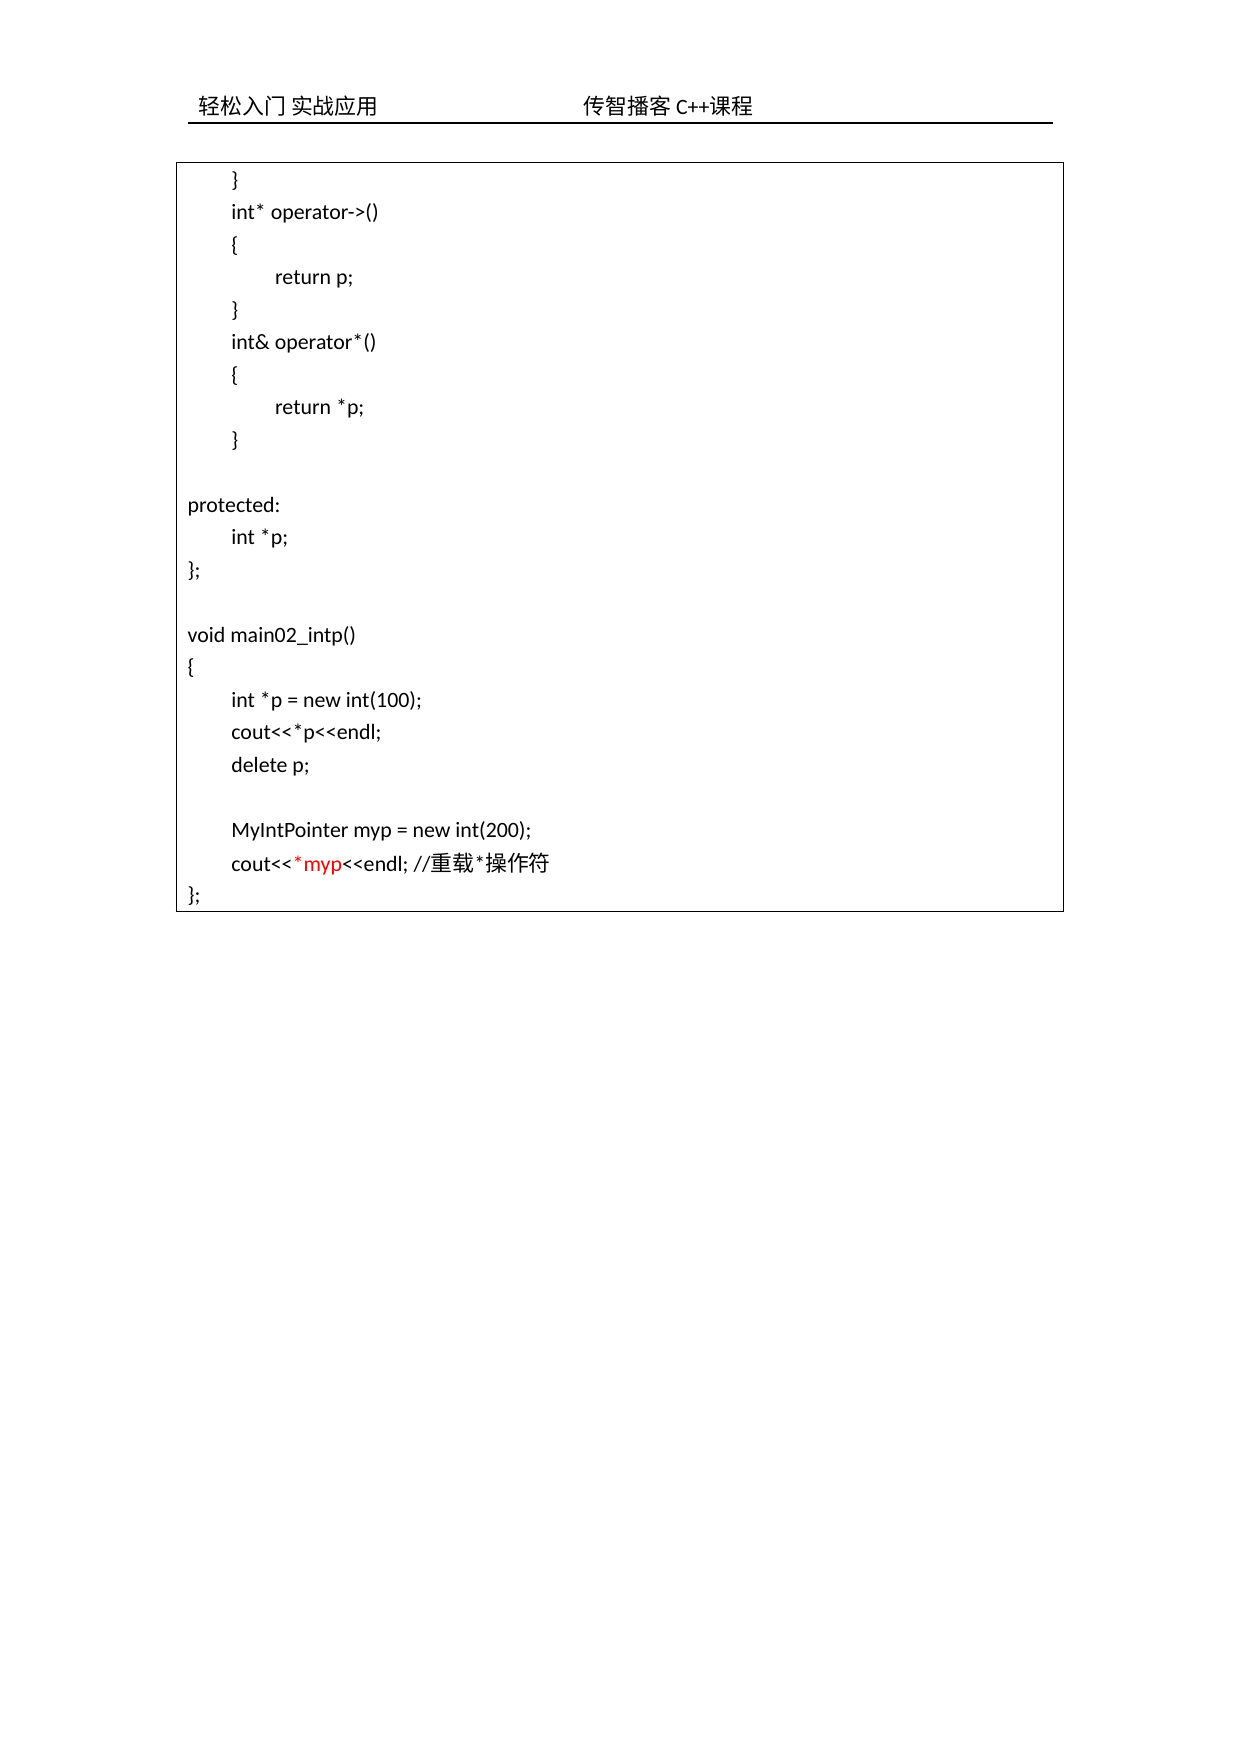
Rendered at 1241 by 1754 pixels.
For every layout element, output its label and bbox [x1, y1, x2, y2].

table_header [177, 163, 1063, 911]
